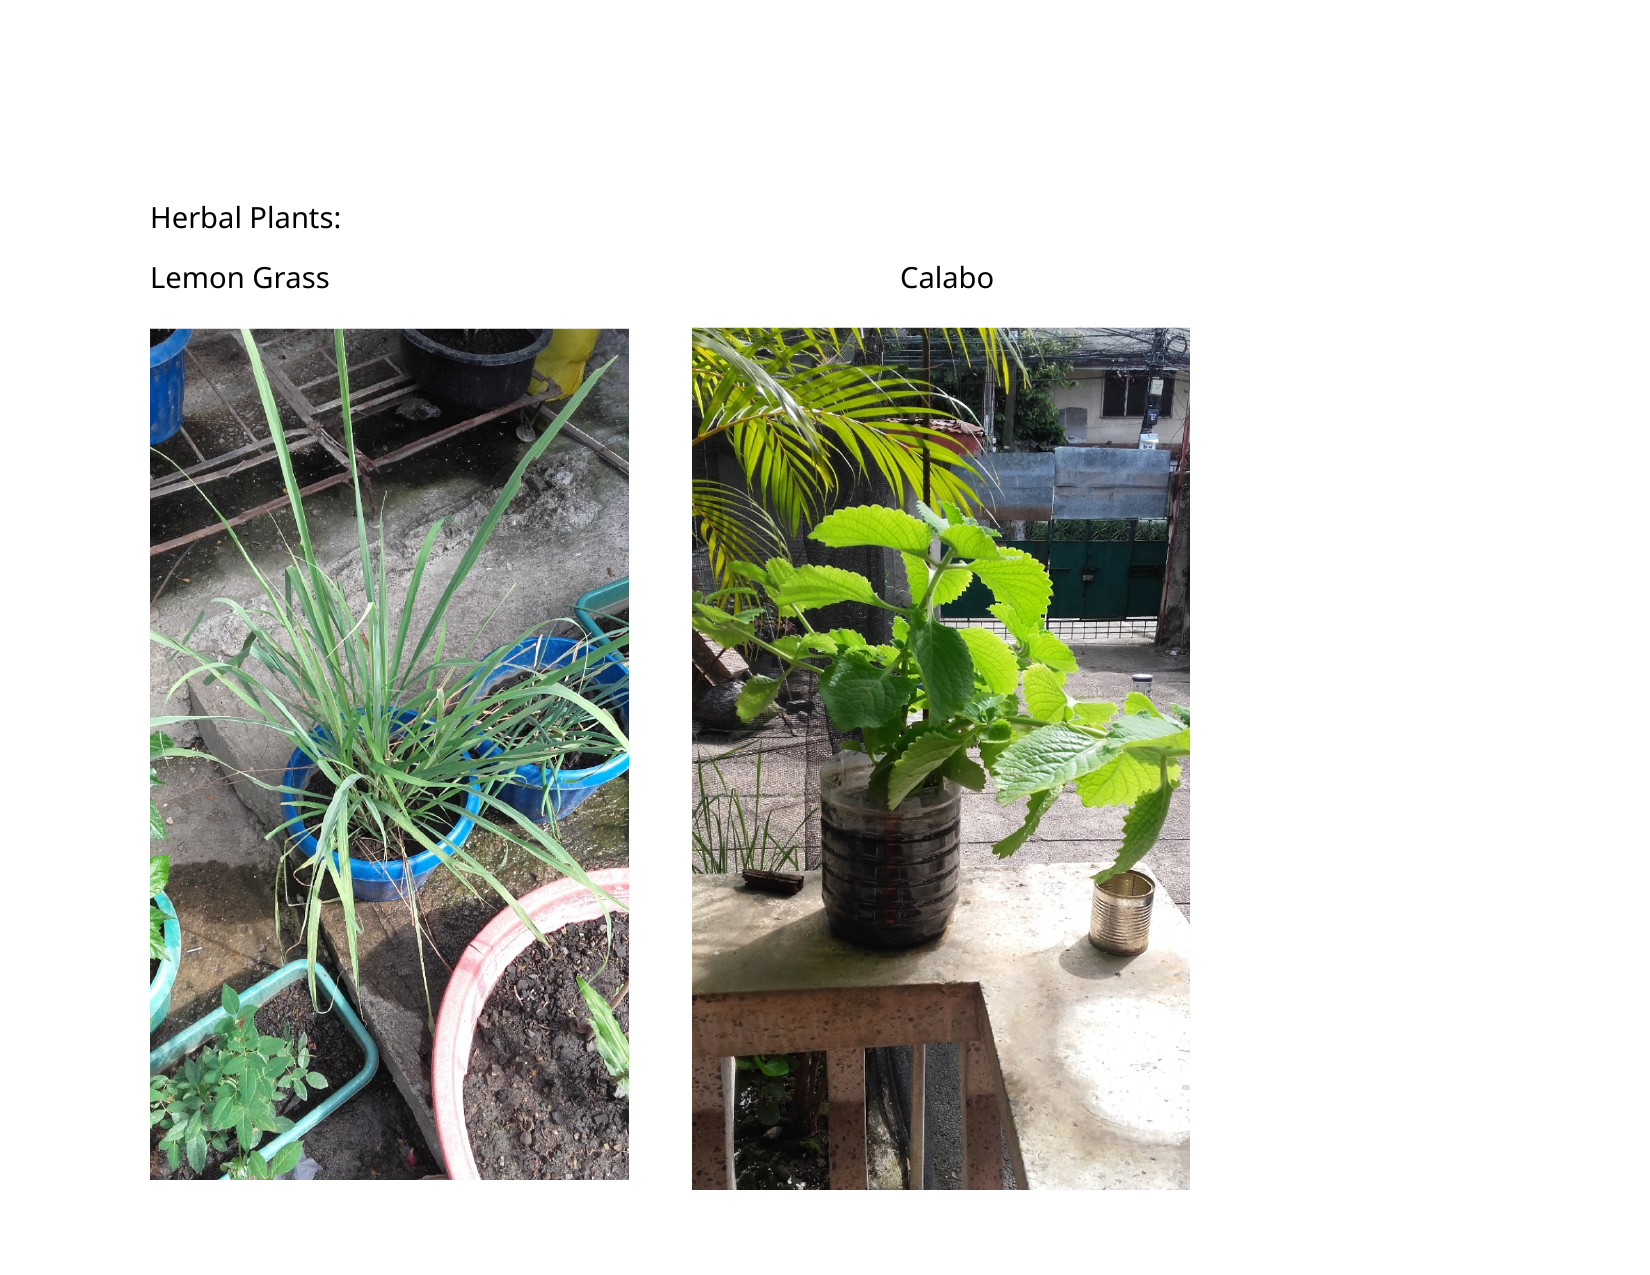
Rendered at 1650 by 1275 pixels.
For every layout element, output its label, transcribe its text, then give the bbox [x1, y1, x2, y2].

text Herbal Plants: [150, 198, 1500, 237]
text Lemon Grass Calabo [150, 257, 1500, 297]
picture [692, 329, 1190, 1189]
picture [150, 330, 629, 1180]
